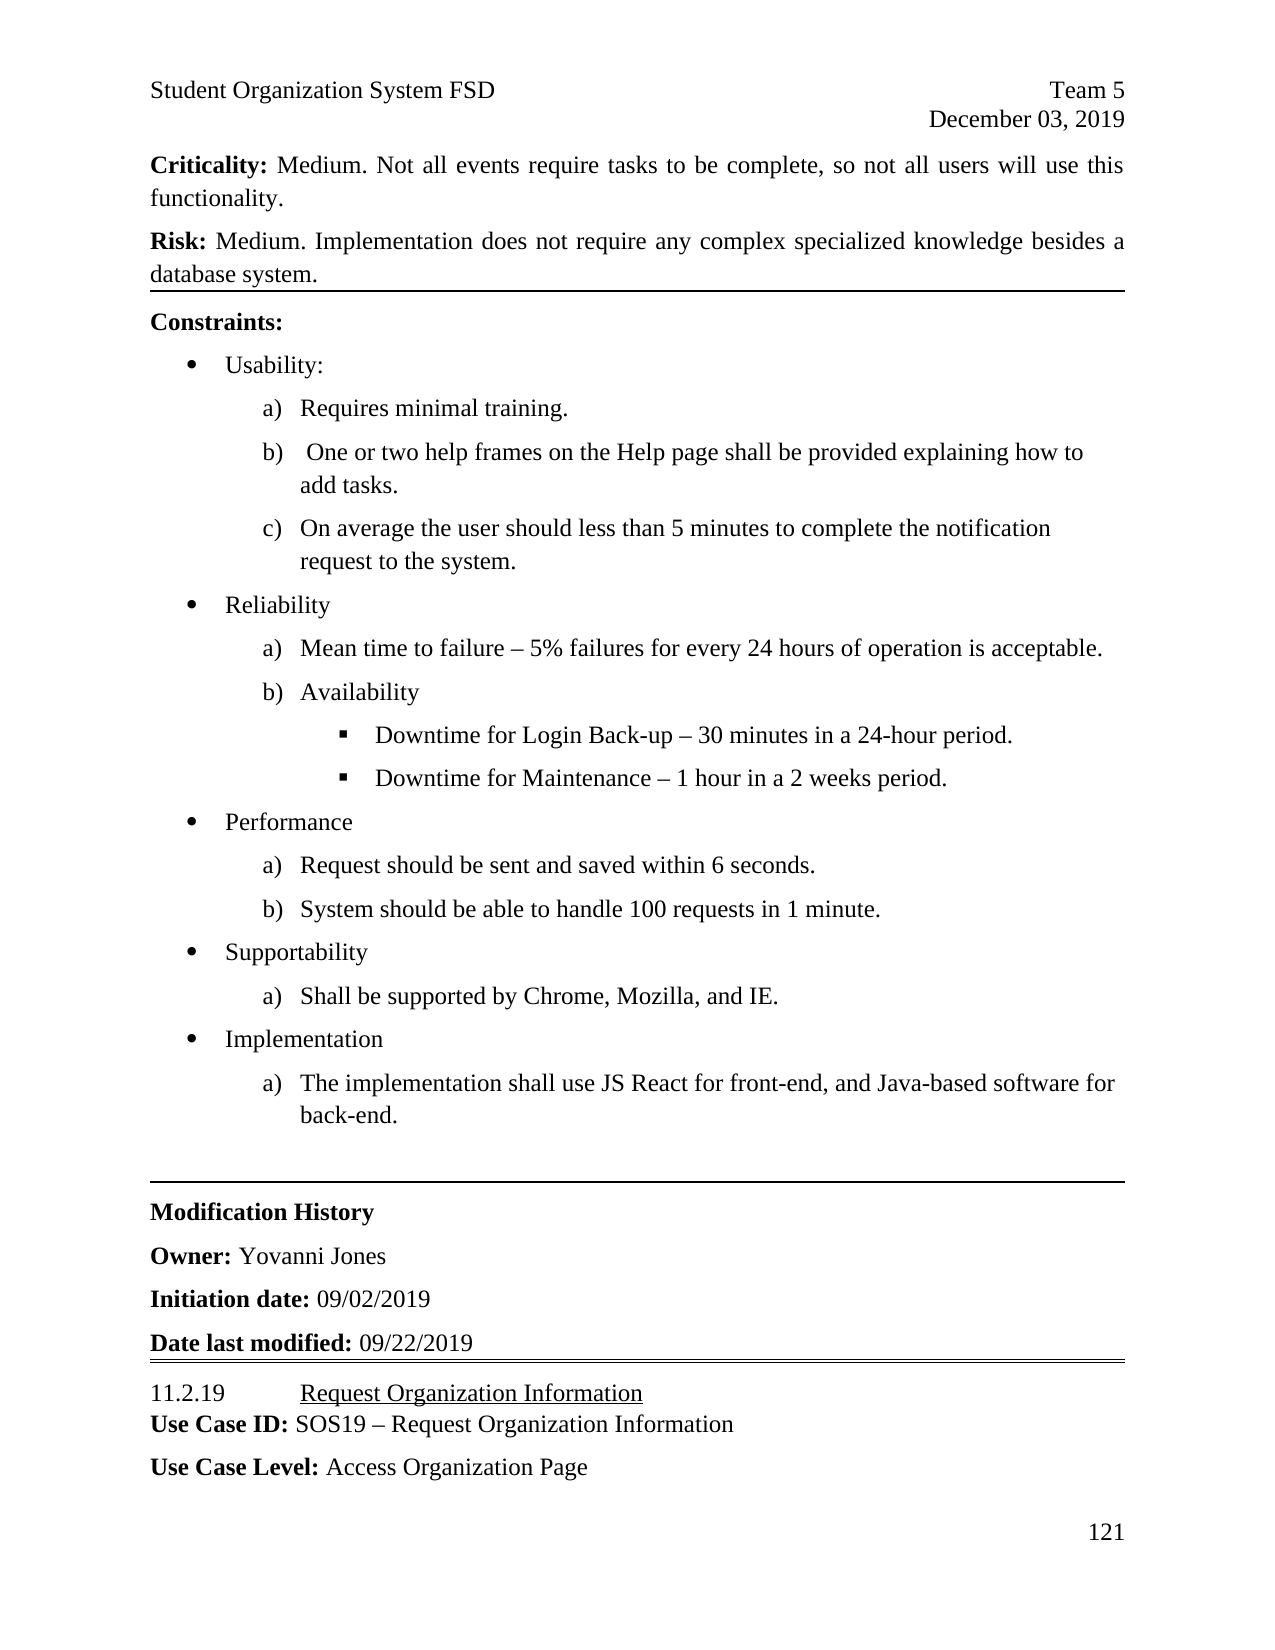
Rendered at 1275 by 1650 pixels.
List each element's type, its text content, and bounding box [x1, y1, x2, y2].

list Usability: [187, 350, 1125, 379]
list Request should be sent and saved within 6 seconds. [262, 850, 1125, 879]
list Requires minimal training. [262, 393, 1125, 422]
list Performance [187, 807, 1125, 836]
text Date last modified: 09/22/2019 [150, 1328, 1125, 1359]
list Downtime for Login Back-up – 30 minutes in a 24-hour period. [337, 720, 1125, 749]
text Use Case ID: SOS19 – Request Organization Information [150, 1409, 1125, 1438]
text Modification History [150, 1197, 1125, 1226]
subtitle Request Organization Information [150, 1378, 1125, 1407]
list Supportability [187, 937, 1125, 966]
list Shall be supported by Chrome, Mozilla, and IE. [262, 981, 1125, 1009]
text Criticality: Medium. Not all events require tasks to be complete, so not all users will use this functionality. [150, 150, 1125, 212]
text Risk: Medium. Implementation does not require any complex specialized knowledge besides a database system. [150, 226, 1125, 290]
list Downtime for Maintenance – 1 hour in a 2 weeks period. [337, 763, 1125, 792]
list System should be able to handle 100 requests in 1 minute. [262, 894, 1125, 923]
list Availability [262, 677, 1125, 705]
list Implementation [187, 1024, 1125, 1053]
text Initiation date: 09/02/2019 [150, 1284, 1125, 1313]
list Mean time to failure – 5% failures for every 24 hours of operation is acceptable. [262, 633, 1125, 662]
text Constraints: [150, 307, 1125, 335]
list One or two help frames on the Help page shall be provided explaining how to add tasks. [262, 437, 1125, 499]
text Use Case Level: Access Organization Page [150, 1452, 1125, 1481]
list On average the user should less than 5 minutes to complete the notification request to the system. [262, 513, 1125, 575]
list The implementation shall use JS React for front-end, and Java-based software for back-end. [262, 1068, 1125, 1129]
list Reliability [187, 590, 1125, 618]
text Owner: Yovanni Jones [150, 1241, 1125, 1269]
